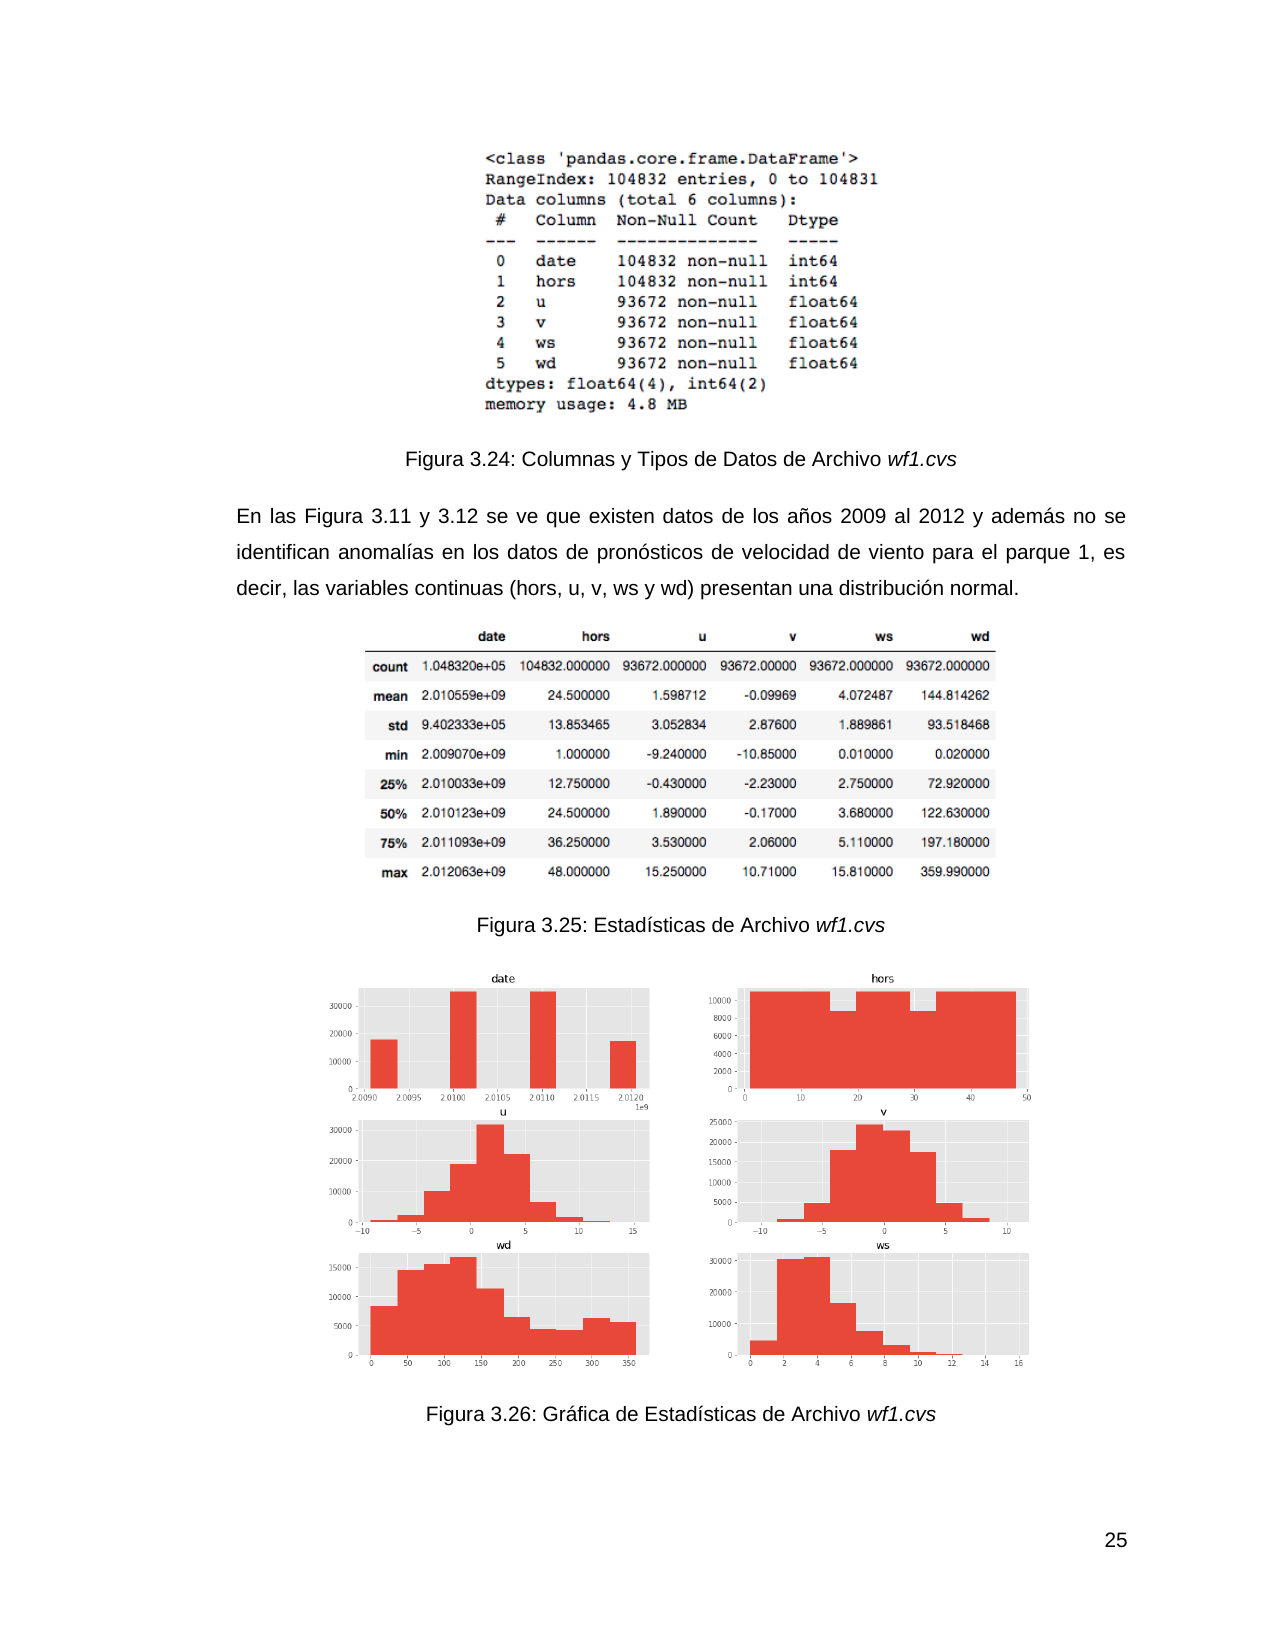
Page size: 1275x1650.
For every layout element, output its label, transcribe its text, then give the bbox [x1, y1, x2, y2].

text En las Figura 3.11 y 3.12 se ve que existen datos de los años 2009 al 2012 y además no se identifican anomalías en los datos de pronósticos de velocidad de viento para el parque 1, es decir, las variables continuas (hors, u, v, ws y wd) presentan una distribución normal. [236, 504, 1127, 600]
picture [363, 628, 1000, 885]
picture [325, 970, 1038, 1374]
picture [478, 147, 885, 419]
